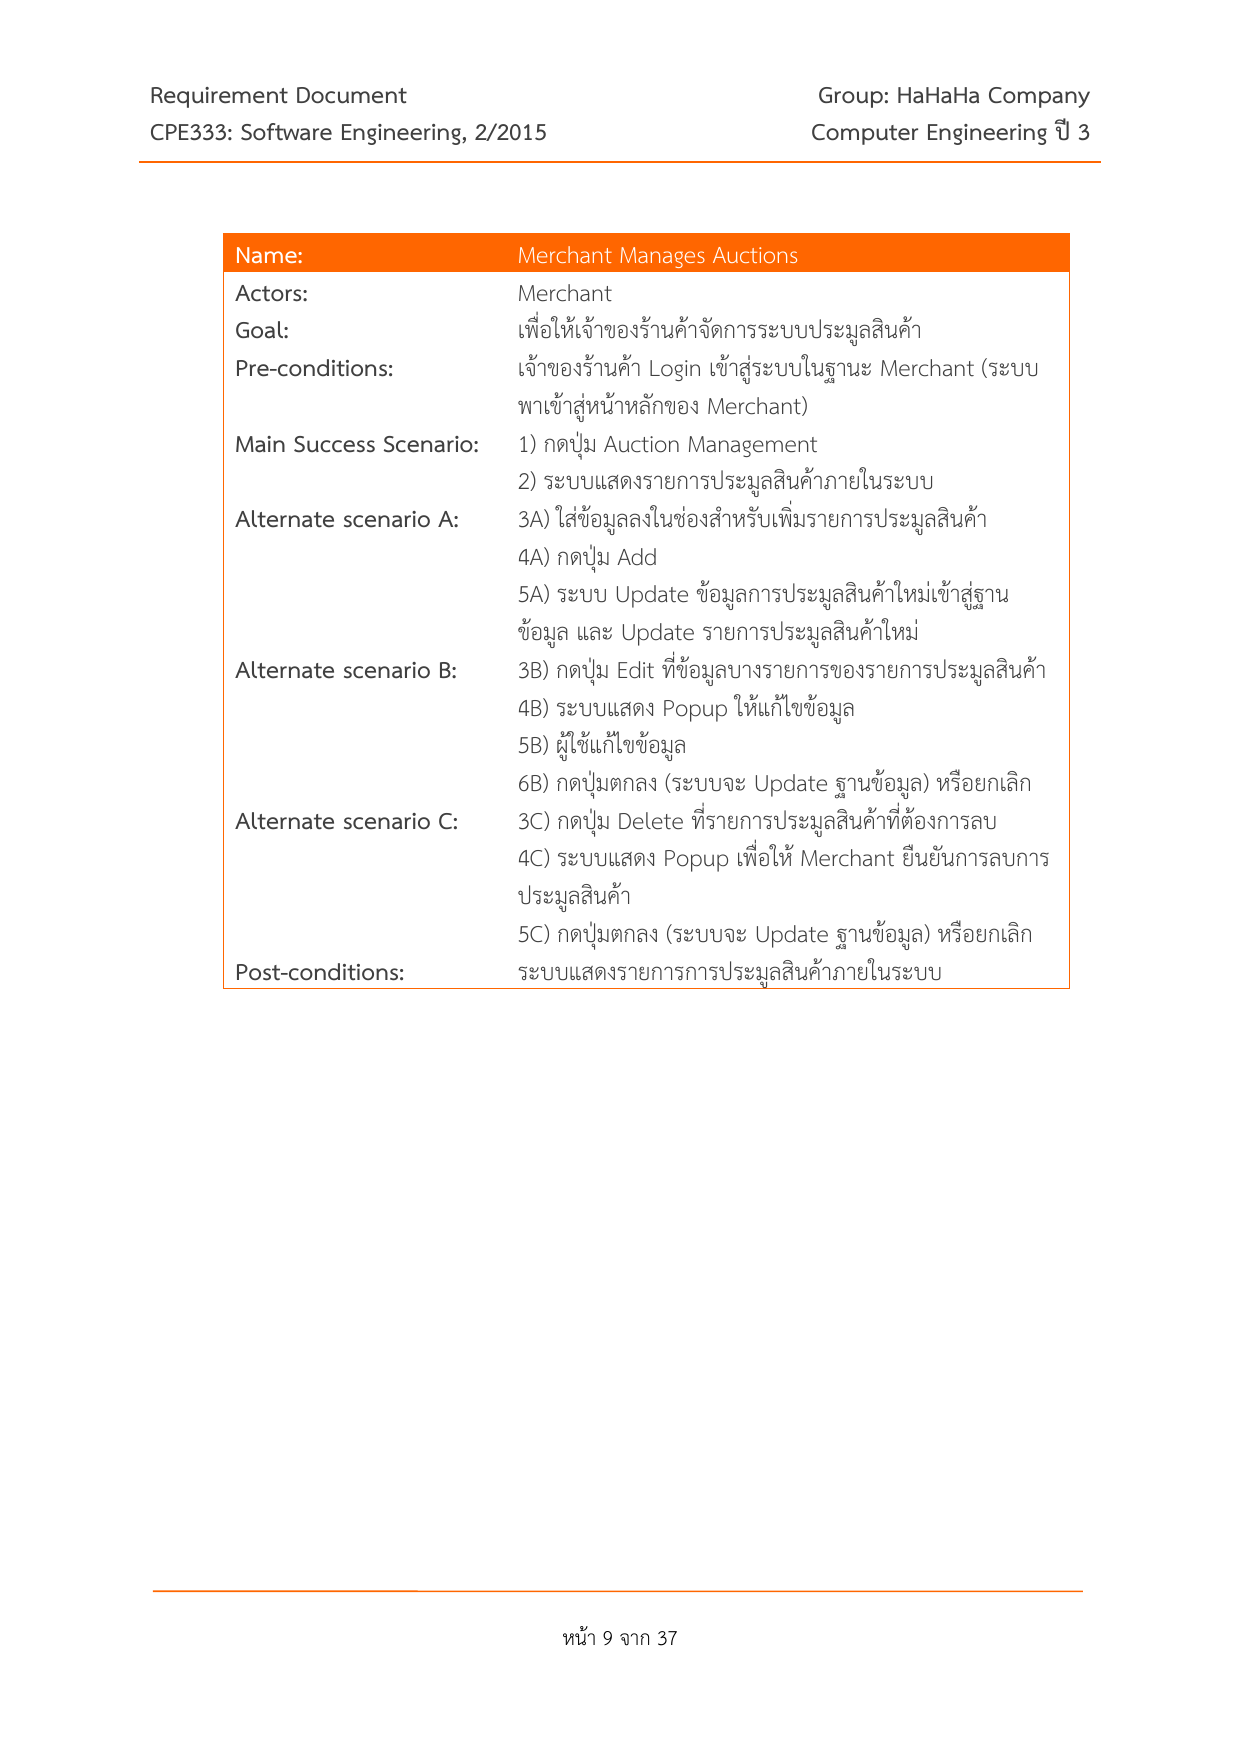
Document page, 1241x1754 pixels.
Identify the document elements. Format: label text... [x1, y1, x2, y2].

table_cell Pre-conditions: [224, 347, 506, 423]
table_cell ระบบแสดงรายการการประมูลสินค้าภายในระบบ [506, 951, 1069, 988]
table_cell เจ้าของร้านค้า Login เข้าสู่ระบบในฐานะ Merchant (ระบบพาเข้าสู่หน้าหลักของ Merchant) [506, 347, 1069, 423]
table_cell Goal: [224, 310, 506, 347]
table_cell 3A) ใส่ข้อมูลลงในช่องสำหรับเพิ่มรายการประมูลสินค้า 4A) กดปุ่ม Add 5A) ระบบ Update ข้อมูลการประมูลสินค้าใหม่เข้าสู่ฐานข้อมูล และ Update รายการประมูลสินค้าใหม่ [506, 498, 1069, 649]
table_cell Alternate scenario B: [224, 649, 506, 800]
table_header Merchant Manages Auctions [506, 234, 1069, 272]
table_cell Alternate scenario A: [224, 498, 506, 649]
table_cell 3B) กดปุ่ม Edit ที่ข้อมูลบางรายการของรายการประมูลสินค้า 4B) ระบบแสดง Popup ให้แก้ไขข้อมูล 5B) ผู้ใช้แก้ไขข้อมูล 6B) กดปุ่มตกลง (ระบบจะ Update ฐานข้อมูล) หรือยกเลิก [506, 649, 1069, 800]
table_cell 1) กดปุ่ม Auction Management 2) ระบบแสดงรายการประมูลสินค้าภายในระบบ [506, 423, 1069, 498]
table_cell 3C) กดปุ่ม Delete ที่รายการประมูลสินค้าที่ต้องการลบ 4C) ระบบแสดง Popup เพื่อให้ Merchant ยืนยันการลบการประมูลสินค้า 5C) กดปุ่มตกลง (ระบบจะ Update ฐานข้อมูล) หรือยกเลิก [506, 800, 1069, 951]
table_header Name: [224, 234, 506, 272]
table_cell Post-conditions: [224, 951, 506, 988]
table_cell Actors: [224, 272, 506, 309]
table_cell Merchant [506, 272, 1069, 309]
table_cell Alternate scenario C: [224, 800, 506, 951]
table_cell เพื่อให้เจ้าของร้านค้าจัดการระบบประมูลสินค้า [506, 310, 1069, 347]
table_cell Main Success Scenario: [224, 423, 506, 498]
